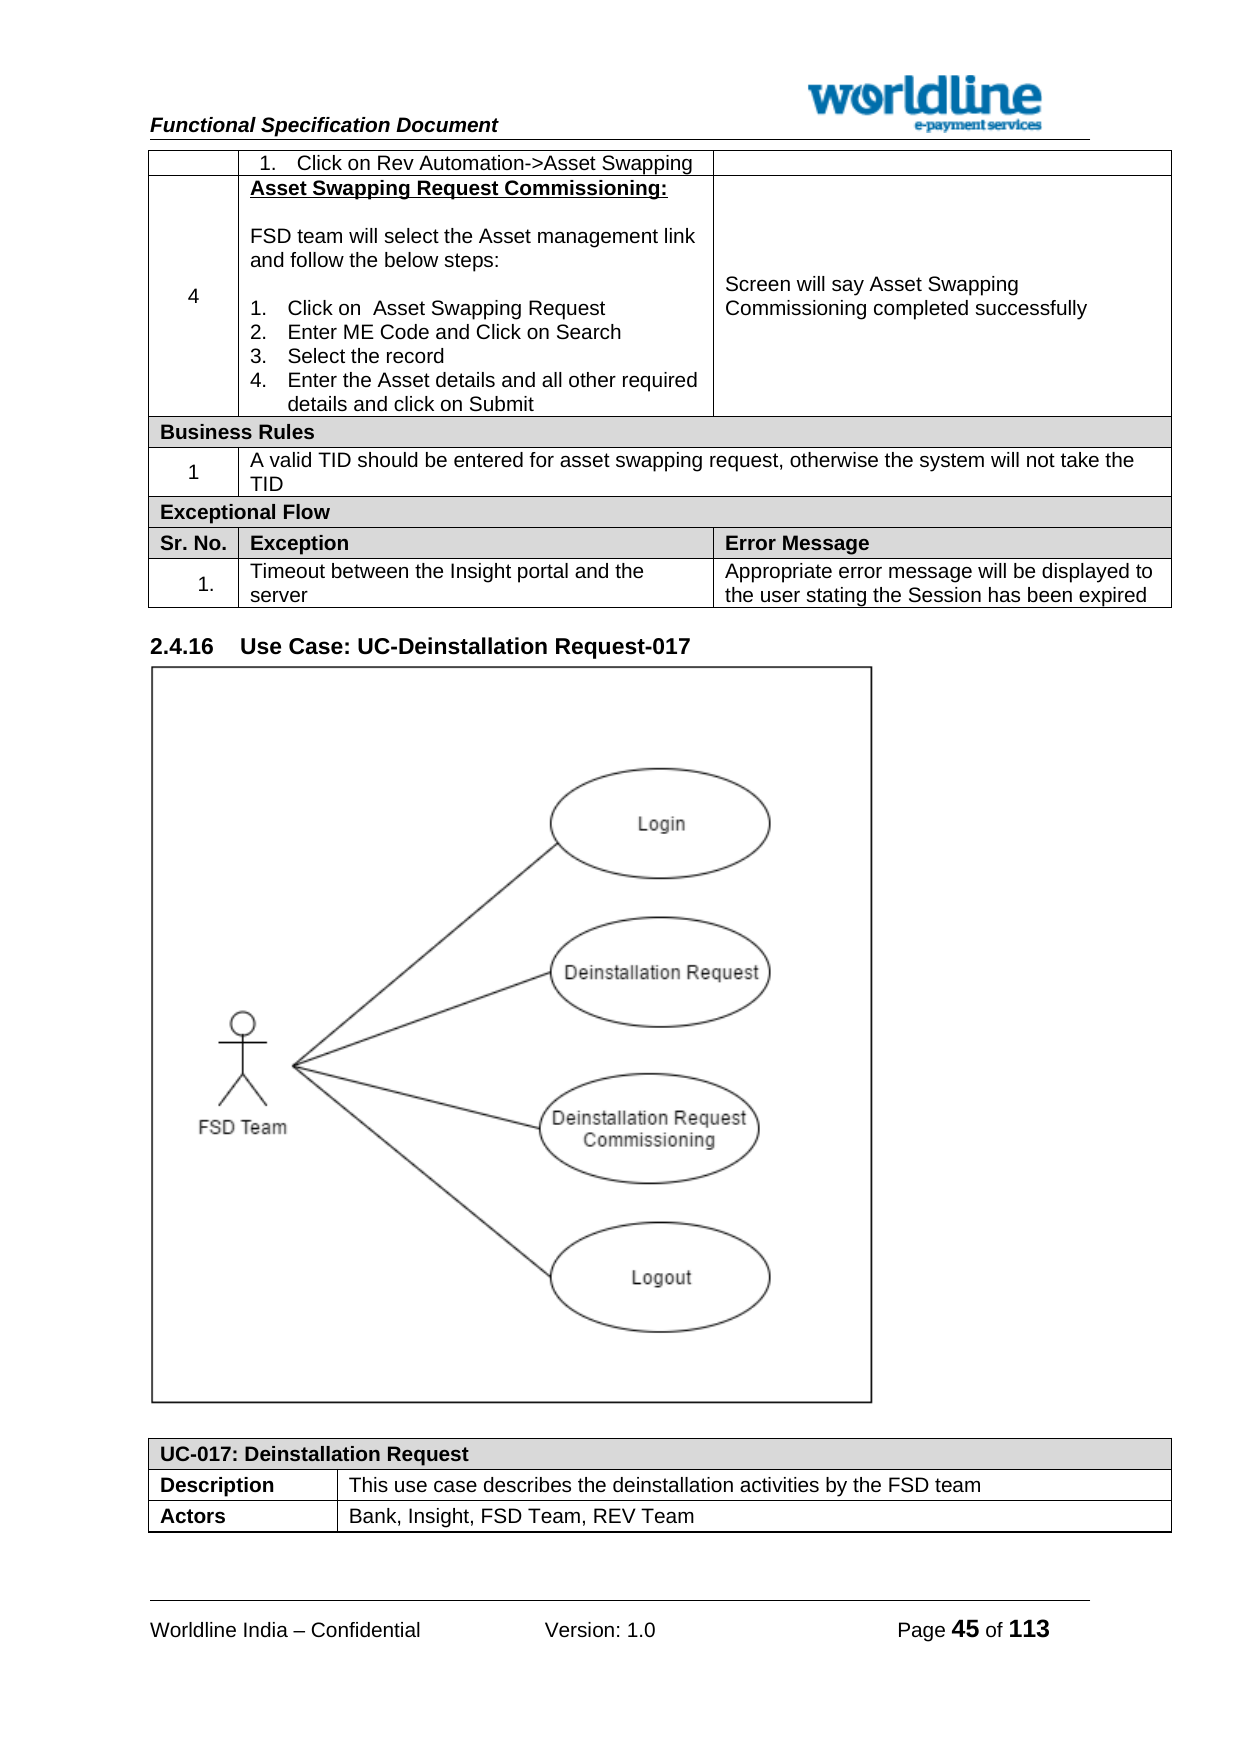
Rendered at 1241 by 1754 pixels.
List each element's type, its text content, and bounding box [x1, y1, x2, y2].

subtitle Use Case: UC-Deinstallation Request-017 [150, 633, 1090, 660]
table_cell Sr. No. [149, 528, 238, 558]
table_cell Screen will say Asset Swapping Commissioning completed successfully [714, 176, 1171, 416]
table_header UC-017: Deinstallation Request [149, 1439, 1171, 1469]
table_cell Asset Swapping Request Commissioning: FSD team will select the Asset management link and follow the below steps: Click on Asset Swapping Request Enter ME Code and Click on Search Select the record Enter the Asset details and all other required details and click on Submit [239, 176, 713, 416]
table_cell Description [149, 1470, 337, 1500]
table_cell [149, 559, 238, 607]
table_cell Exception [239, 528, 713, 558]
table_cell This use case describes the deinstallation activities by the FSD team [338, 1470, 1171, 1500]
table_cell A valid TID should be entered for asset swapping request, otherwise the system will not take the TID [239, 448, 1171, 496]
table_cell 1 [149, 448, 238, 496]
table_cell Bank, Insight, FSD Team, REV Team [338, 1501, 1171, 1531]
table_cell Business Rules [149, 417, 1171, 447]
table_cell Actors [149, 1501, 337, 1531]
table_cell Error Message [714, 528, 1171, 558]
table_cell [714, 151, 1171, 175]
picture [807, 75, 1043, 133]
table_cell Exceptional Flow [149, 497, 1171, 527]
table_cell 4 [149, 176, 238, 416]
table_cell Appropriate error message will be displayed to the user stating the Session has been expired [714, 559, 1171, 607]
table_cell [239, 151, 713, 175]
table_cell Timeout between the Insight portal and the server [239, 559, 713, 607]
table_cell [149, 151, 238, 175]
